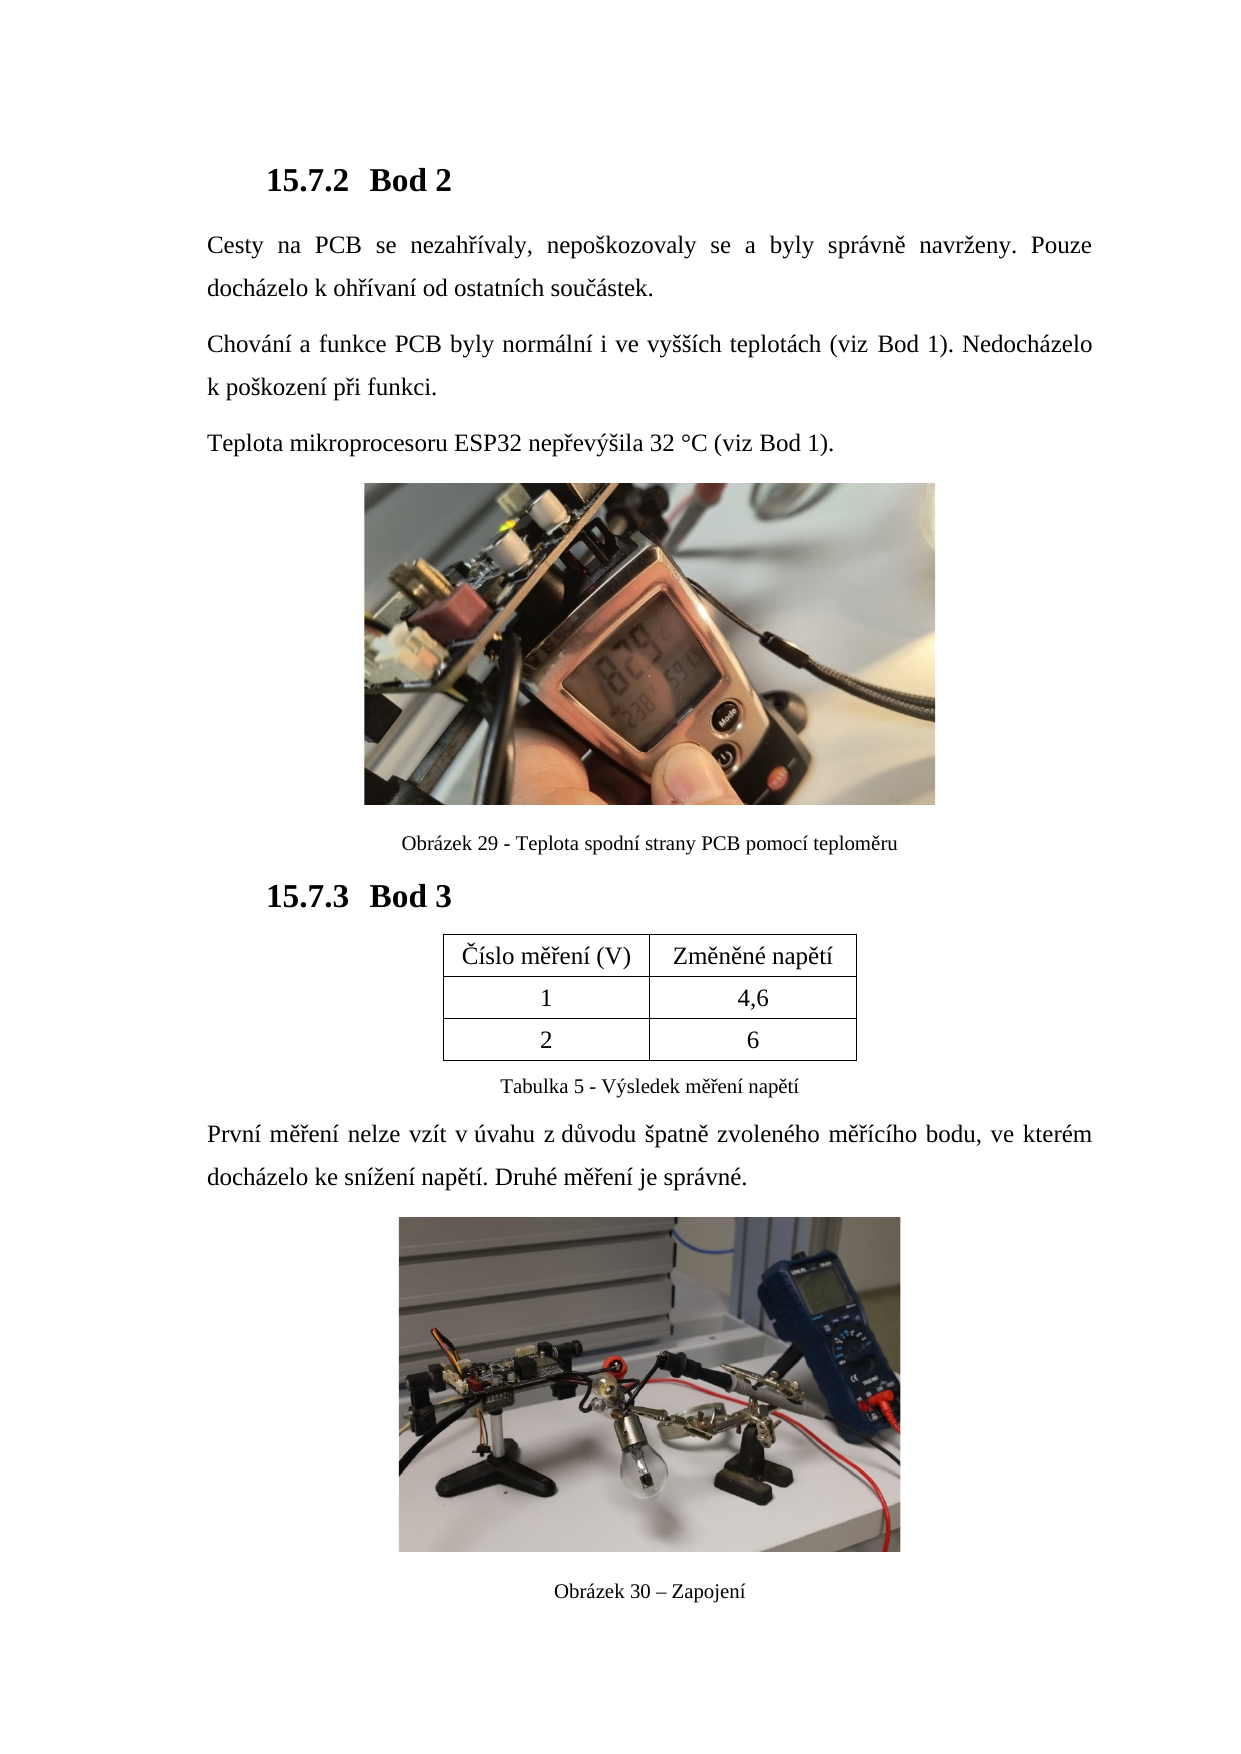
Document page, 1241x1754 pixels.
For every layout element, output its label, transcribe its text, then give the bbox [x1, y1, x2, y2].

table_cell 6 [650, 1019, 856, 1060]
table_cell 4,6 [650, 977, 856, 1018]
subtitle Bod 2 [266, 160, 1092, 198]
table_header Změněné napětí [650, 935, 856, 976]
text Cesty na PCB se nezahřívaly, nepoškozovaly se a byly správně navrženy. Pouze docházelo k ohřívaní od ostatních součástek. [207, 230, 1092, 302]
picture [364, 483, 935, 805]
table_cell 2 [444, 1019, 649, 1060]
text Chování a funkce PCB byly normální i ve vyšších teplotách (viz Bod 1). Nedocházelo k poškození při funkci. [207, 329, 1092, 401]
table_header Číslo měření (V) [444, 935, 649, 976]
text První měření nelze vzít v úvahu z důvodu špatně zvoleného měřícího bodu, ve kterém docházelo ke snížení napětí. Druhé měření je správné. [207, 1119, 1092, 1191]
picture [398, 1217, 901, 1552]
subtitle Bod 3 [266, 876, 1092, 914]
text Teplota mikroprocesoru ESP32 nepřevýšila 32 °C (viz Bod 1). [207, 428, 1092, 456]
table_cell 1 [444, 977, 649, 1018]
